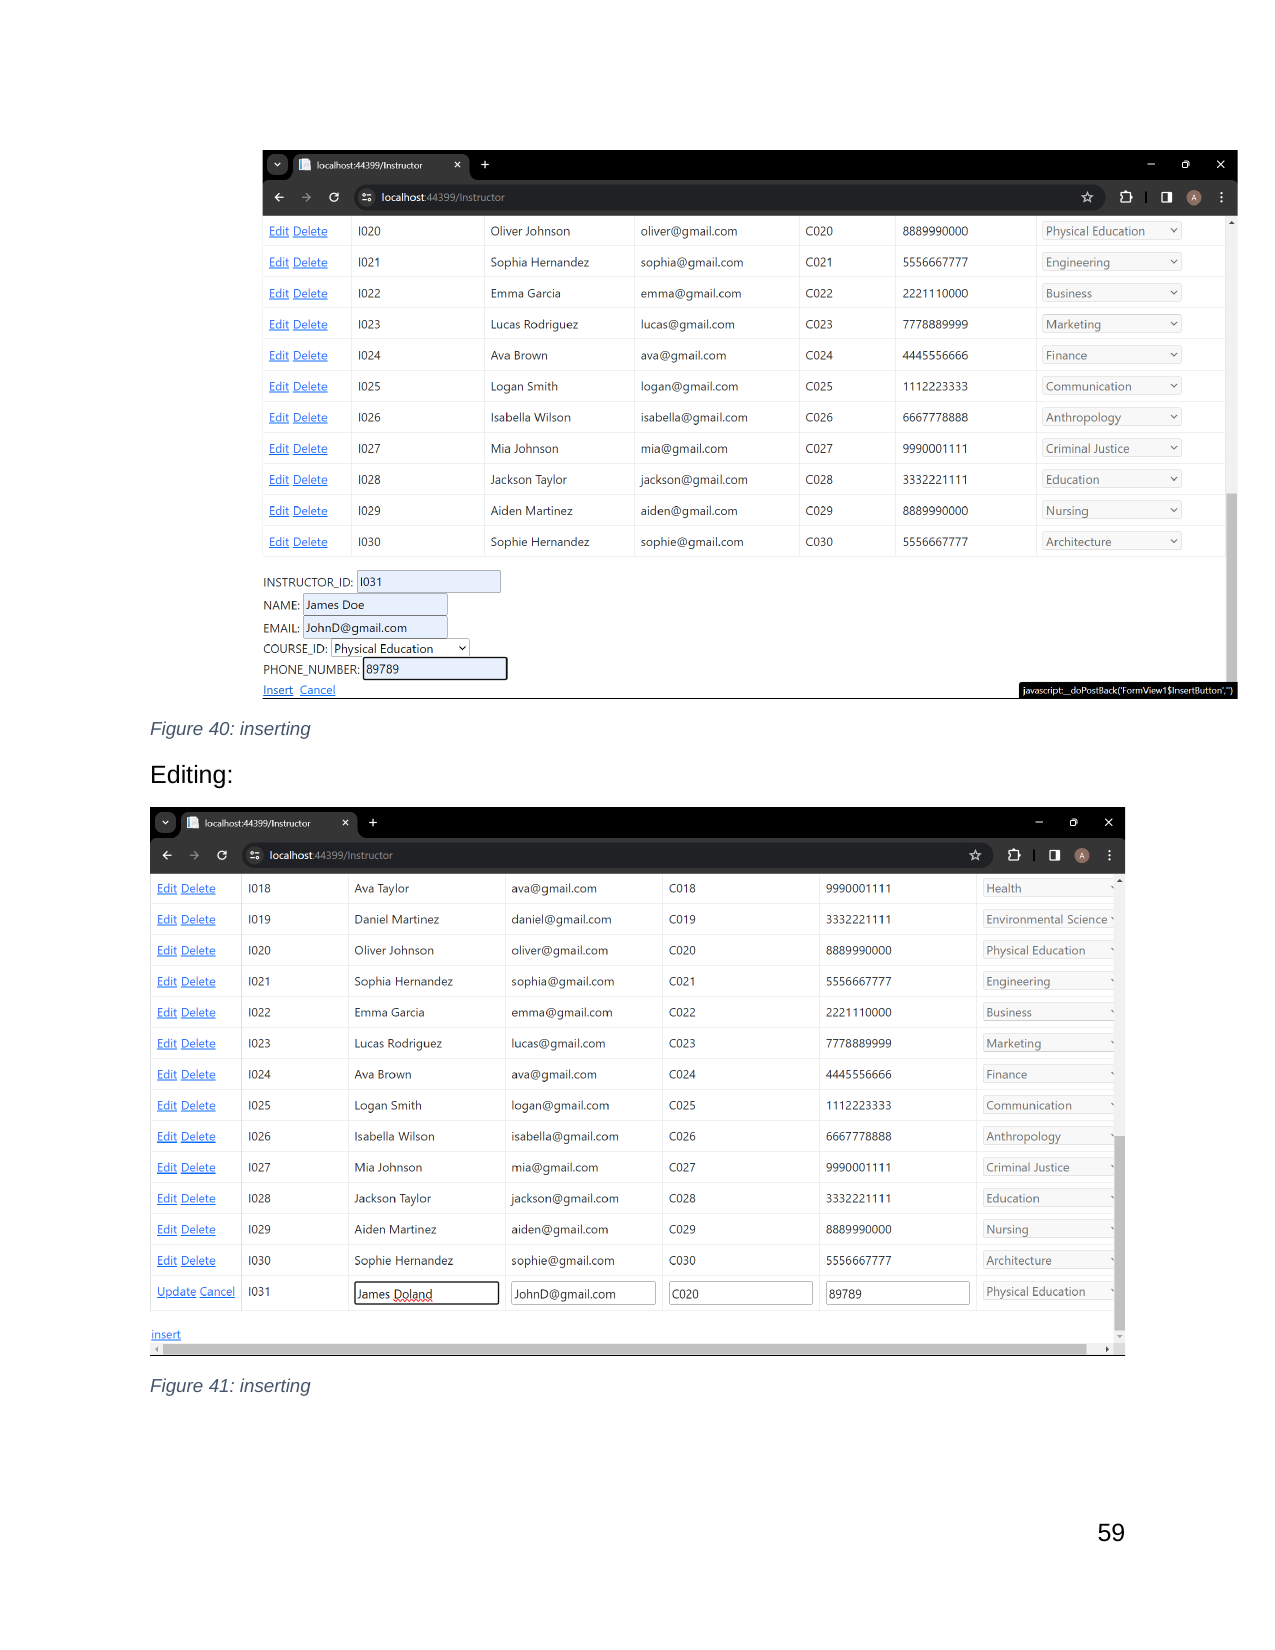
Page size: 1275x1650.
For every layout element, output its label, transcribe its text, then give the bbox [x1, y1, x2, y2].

text Editing: [150, 760, 1125, 788]
picture [262, 150, 1238, 699]
text Figure 40: inserting [150, 717, 1125, 739]
text Figure 41: inserting [150, 1375, 1125, 1396]
picture [150, 807, 1125, 1356]
